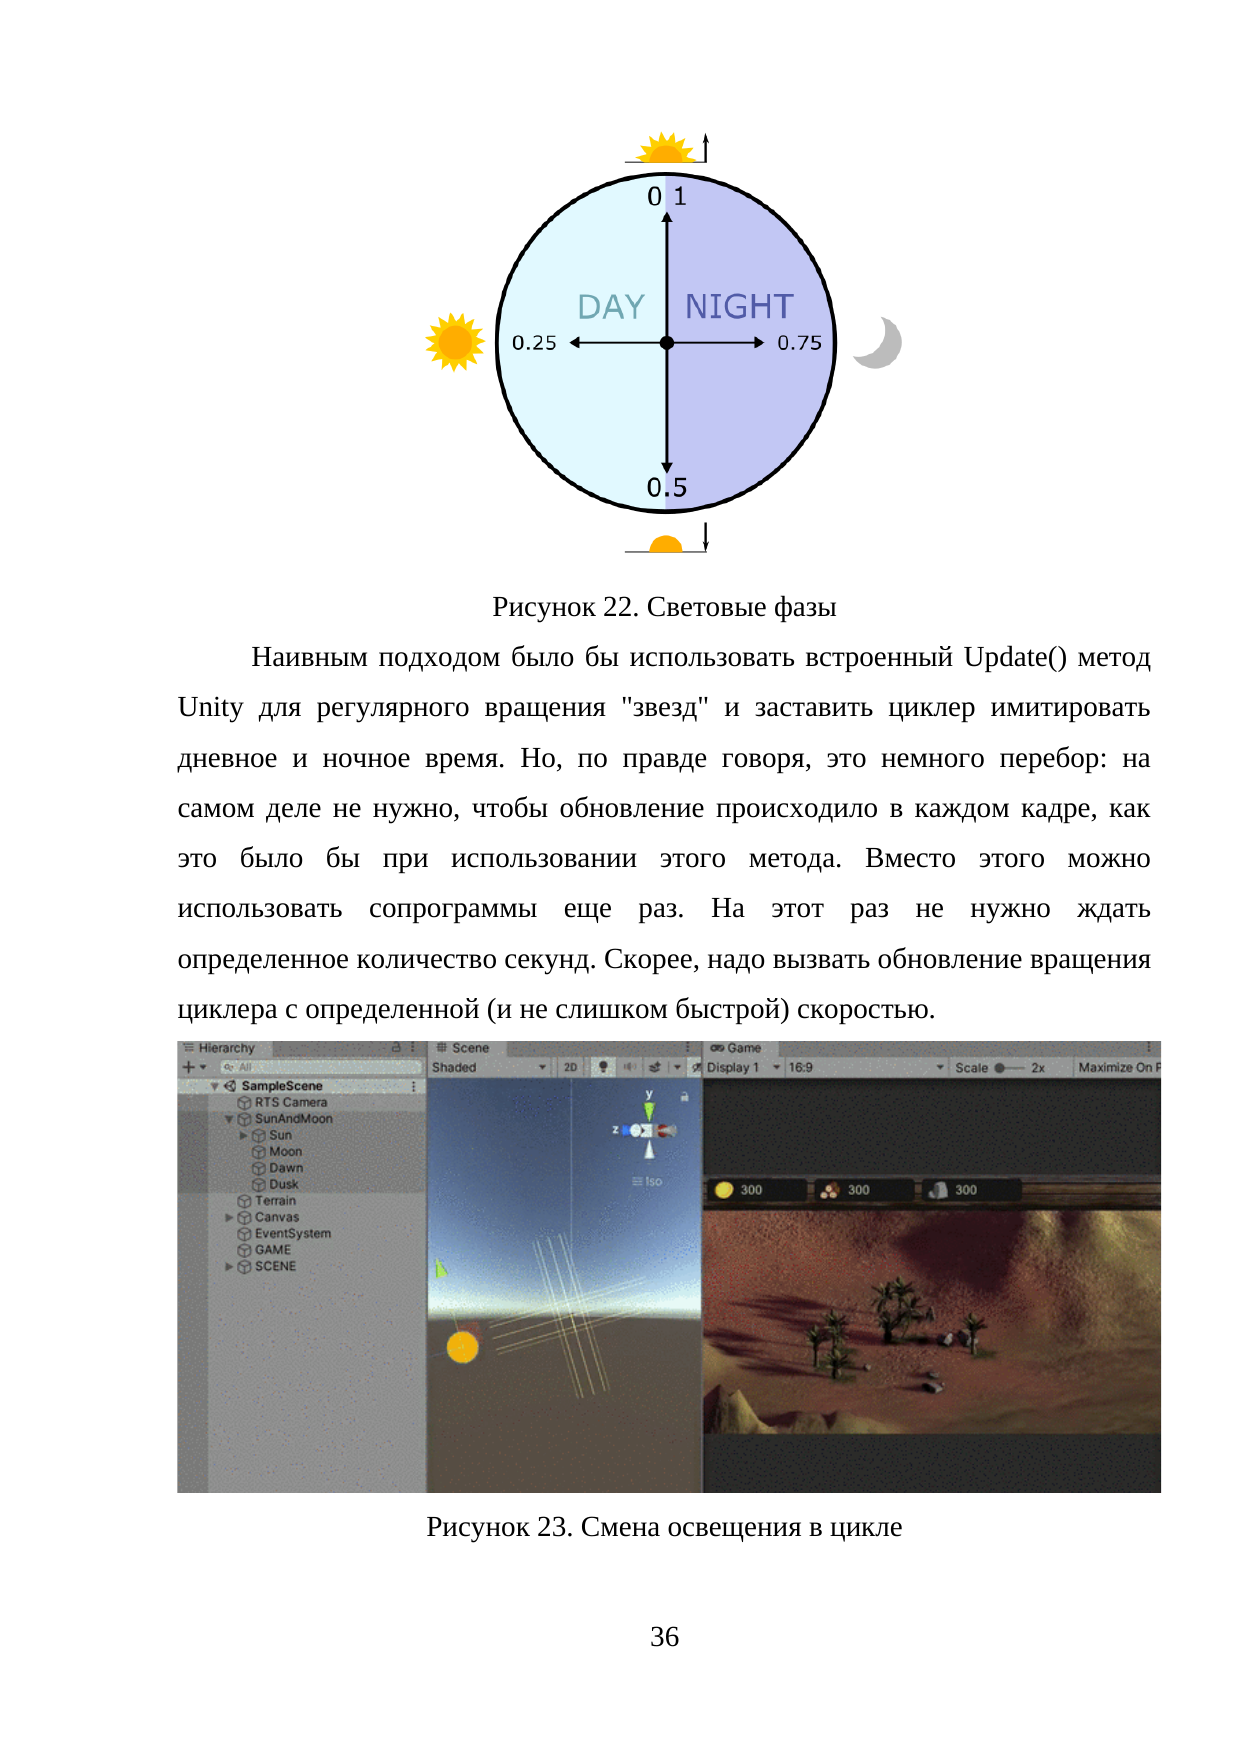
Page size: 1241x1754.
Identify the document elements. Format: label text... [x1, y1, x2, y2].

text Рисунок 23. Смена освещения в цикле [177, 1509, 1152, 1543]
text Рисунок 22. Световые фазы [177, 589, 1152, 622]
picture [177, 1041, 1162, 1493]
text Наивным подходом было бы использовать встроенный Update() метод Unity для регулярного вращения "звезд" и заставить циклер имитировать дневное и ночное время. Но, по правде говоря, это немного перебор: на самом деле не нужно, чтобы обновление происходило в каждом кадре, как это было бы при использовании этого метода. Вместо этого можно использовать сопрограммы еще раз. На этот раз не нужно ждать определенное количество секунд. Скорее, надо вызвать обновление вращения циклера с определенной (и не слишком быстрой) скоростью. [177, 639, 1152, 1025]
picture [408, 118, 920, 572]
